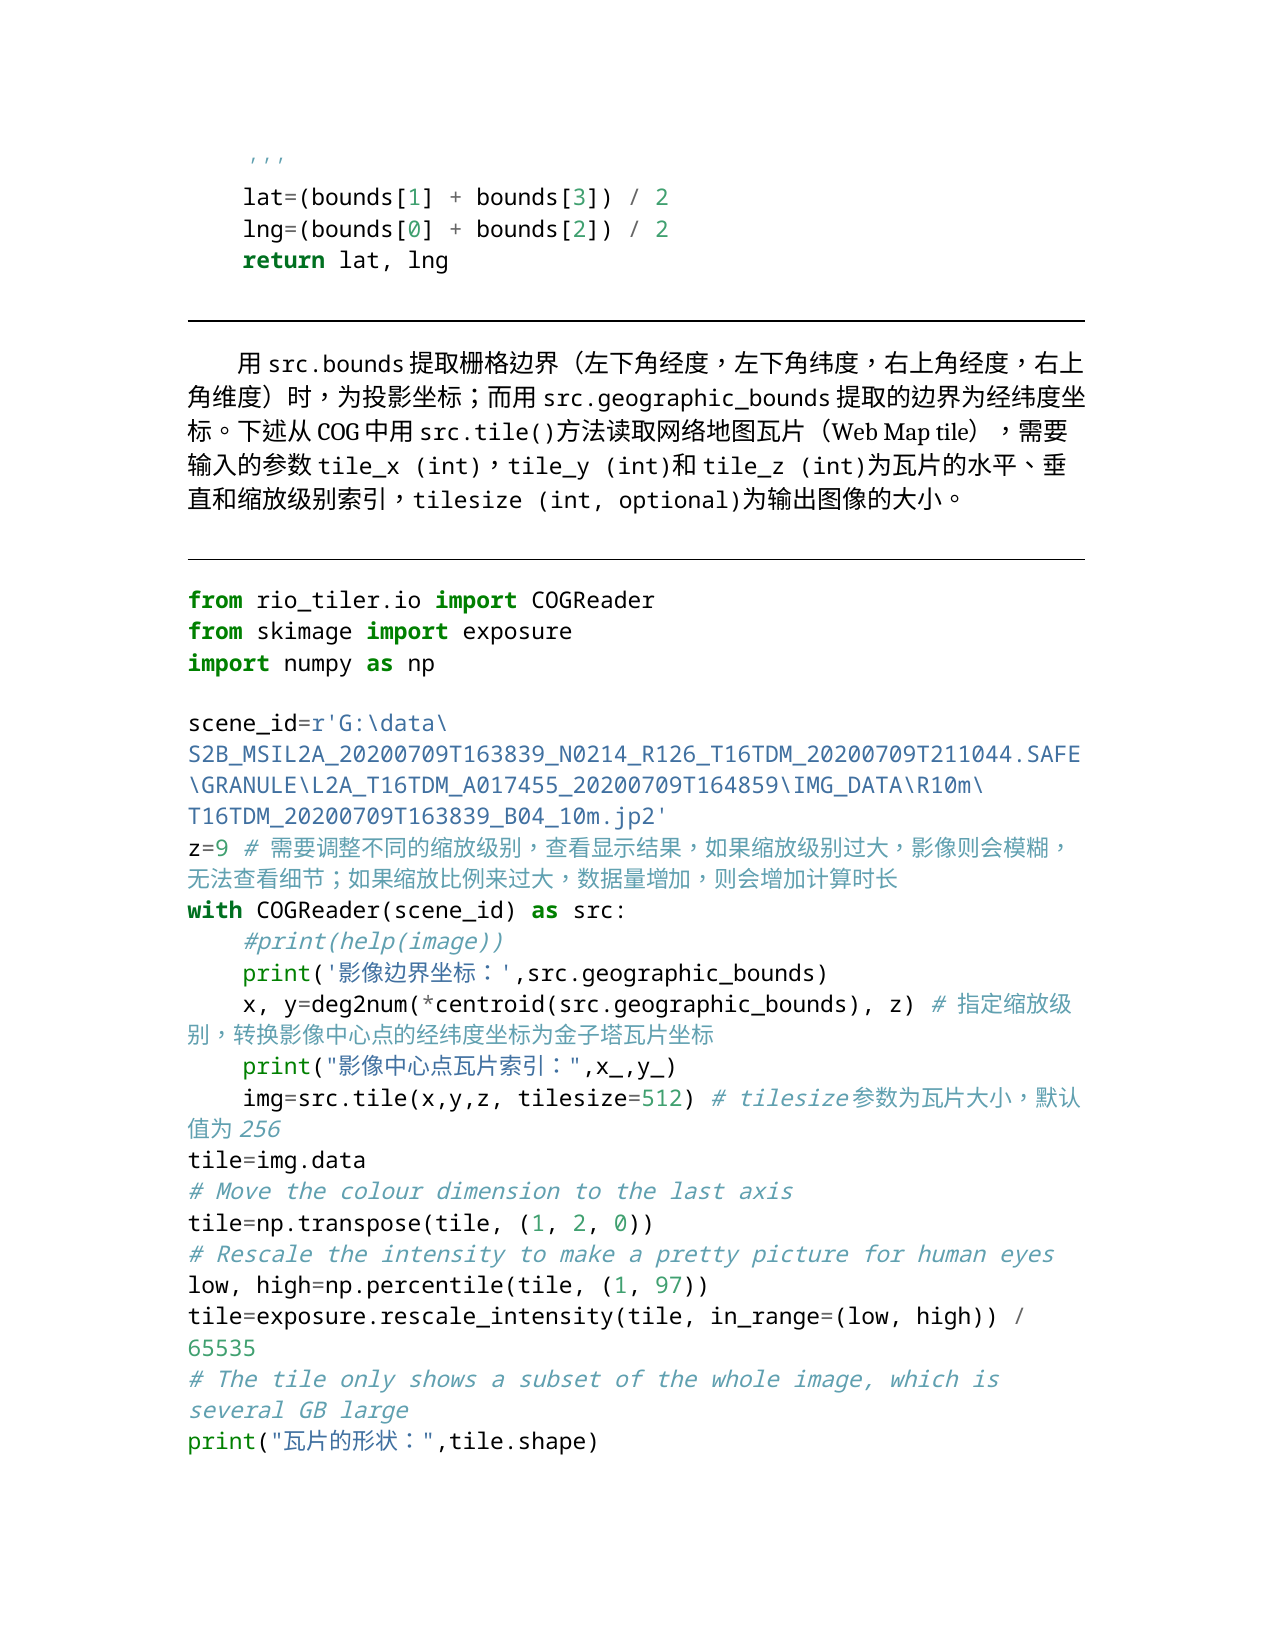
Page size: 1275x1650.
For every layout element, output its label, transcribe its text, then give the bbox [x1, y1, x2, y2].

text from rio_tiler.io import COGReader from skimage import exposure import numpy as np scene_id=r'G:\data\S2B_MSIL2A_20200709T163839_N0214_R126_T16TDM_20200709T211044.SAFE\GRANULE\L2A_T16TDM_A017455_20200709T164859\IMG_DATA\R10m\T16TDM_20200709T163839_B04_10m.jp2' z=9 # 需要调整不同的缩放级别，查看显示结果，如果缩放级别过大，影像则会模糊，无法查看细节；如果缩放比例来过大，数据量增加，则会增加计算时长 with COGReader(scene_id) as src: #print(help(image)) print('影像边界坐标：',src.geographic_bounds) x, y=deg2num(*centroid(src.geographic_bounds), z) # 指定缩放级别，转换影像中心点的经纬度坐标为金子塔瓦片坐标 print("影像中心点瓦片索引：",x_,y_) img=src.tile(x,y,z, tilesize=512) # tilesize参数为瓦片大小，默认值为256 tile=img.data # Move the colour dimension to the last axis tile=np.transpose(tile, (1, 2, 0)) # Rescale the intensity to make a pretty picture for human eyes low, high=np.percentile(tile, (1, 97)) tile=exposure.rescale_intensity(tile, in_range=(low, high)) / 65535 # The tile only shows a subset of the whole image, which is several GB large print("瓦片的形状：",tile.shape) [187, 584, 1087, 1457]
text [187, 150, 1087, 275]
text 用src.bounds提取栅格边界（左下角经度，左下角纬度，右上角经度，右上角维度）时，为投影坐标；而用src.geographic_bounds提取的边界为经纬度坐标。下述从COG中用src.tile()方法读取网络地图瓦片（Web Map tile），需要输入的参数tile_x (int)，tile_y (int)和tile_z (int)为瓦片的水平、垂直和缩放级别索引，tilesize (int, optional)为输出图像的大小。 [187, 345, 1087, 516]
